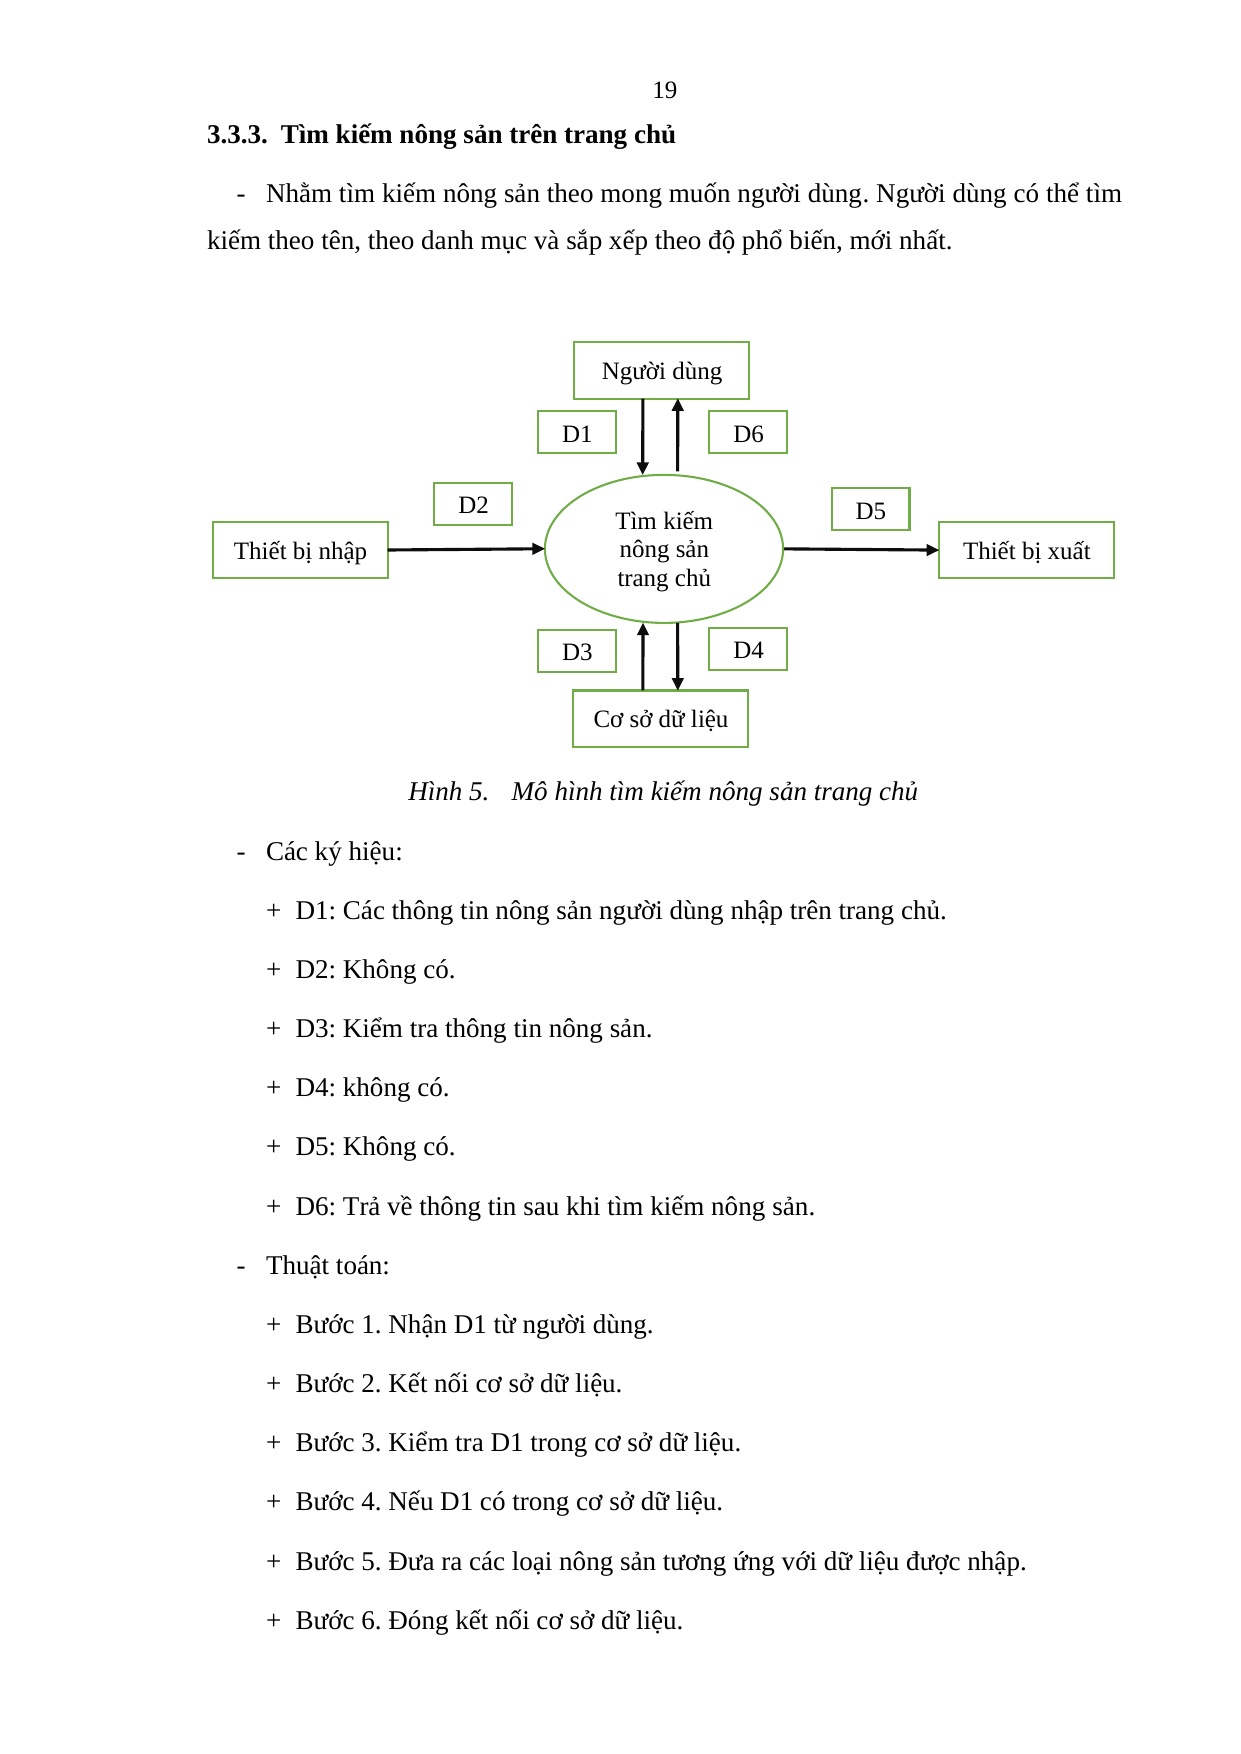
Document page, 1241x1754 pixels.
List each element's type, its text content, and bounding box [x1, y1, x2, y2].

list D6: Trả về thông tin sau khi tìm kiếm nông sản. [222, 1190, 1122, 1221]
list Nhằm tìm kiếm nông sản theo mong muốn người dùng. Người dùng có thể tìm kiếm theo tên, theo danh mục và sắp xếp theo độ phổ biến, mới nhất. [207, 177, 1122, 255]
list D5: Không có. [222, 1131, 1122, 1162]
text Mô hình tìm kiếm nông sản trang chủ [207, 776, 1122, 807]
list Bước 6. Đóng kết nối cơ sở dữ liệu. [222, 1604, 1122, 1635]
list D1: Các thông tin nông sản người dùng nhập trên trang chủ. [222, 894, 1122, 925]
list D3: Kiểm tra thông tin nông sản. [222, 1012, 1122, 1043]
list Thuật toán: [207, 1249, 1122, 1280]
list Bước 4. Nếu D1 có trong cơ sở dữ liệu. [222, 1486, 1122, 1517]
list D2: Không có. [222, 953, 1122, 984]
list Bước 1. Nhận D1 từ người dùng. [222, 1308, 1122, 1339]
list Các ký hiệu: [207, 835, 1122, 866]
list Bước 2. Kết nối cơ sở dữ liệu. [222, 1367, 1122, 1398]
list Bước 5. Đưa ra các loại nông sản tương ứng với dữ liệu được nhập. [222, 1545, 1122, 1576]
list D4: không có. [222, 1071, 1122, 1102]
subtitle Tìm kiếm nông sản trên trang chủ [207, 118, 1122, 149]
list Bước 3. Kiểm tra D1 trong cơ sở dữ liệu. [222, 1426, 1122, 1457]
